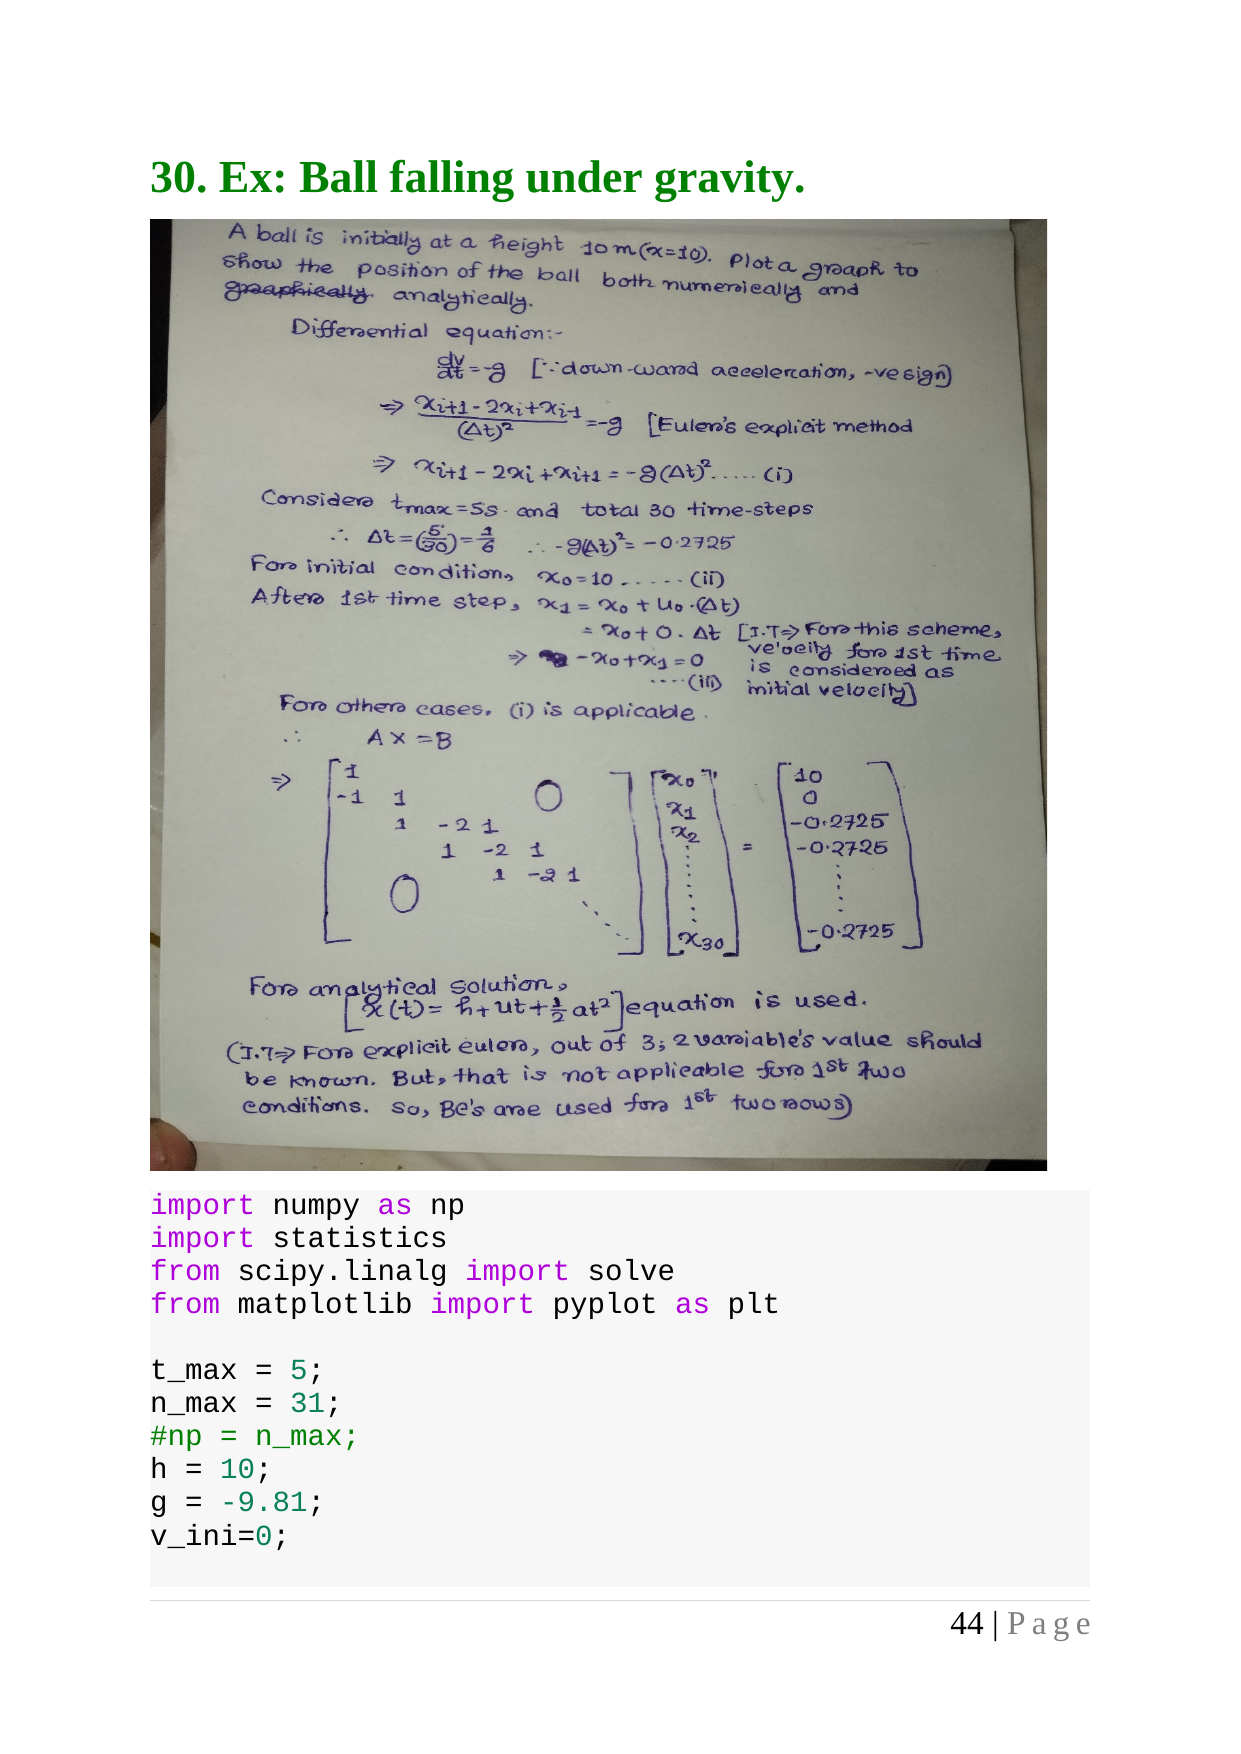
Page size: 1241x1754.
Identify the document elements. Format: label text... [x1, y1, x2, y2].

text t_max = 5; [150, 1356, 1090, 1388]
text #np = n_max; [150, 1422, 1090, 1454]
text v_ini=0; [150, 1521, 1090, 1554]
text n_max = 31; [150, 1388, 1090, 1422]
text g = -9.81; [150, 1488, 1090, 1521]
text from scipy.linalg import solve [150, 1256, 1090, 1289]
picture [150, 219, 1048, 1171]
text from matplotlib import pyplot as plt [150, 1289, 1090, 1322]
text import numpy as np [150, 1190, 1090, 1223]
text import statistics [150, 1223, 1090, 1256]
subtitle 30. Ex: Ball falling under gravity. [150, 150, 1090, 203]
text h = 10; [150, 1454, 1090, 1488]
